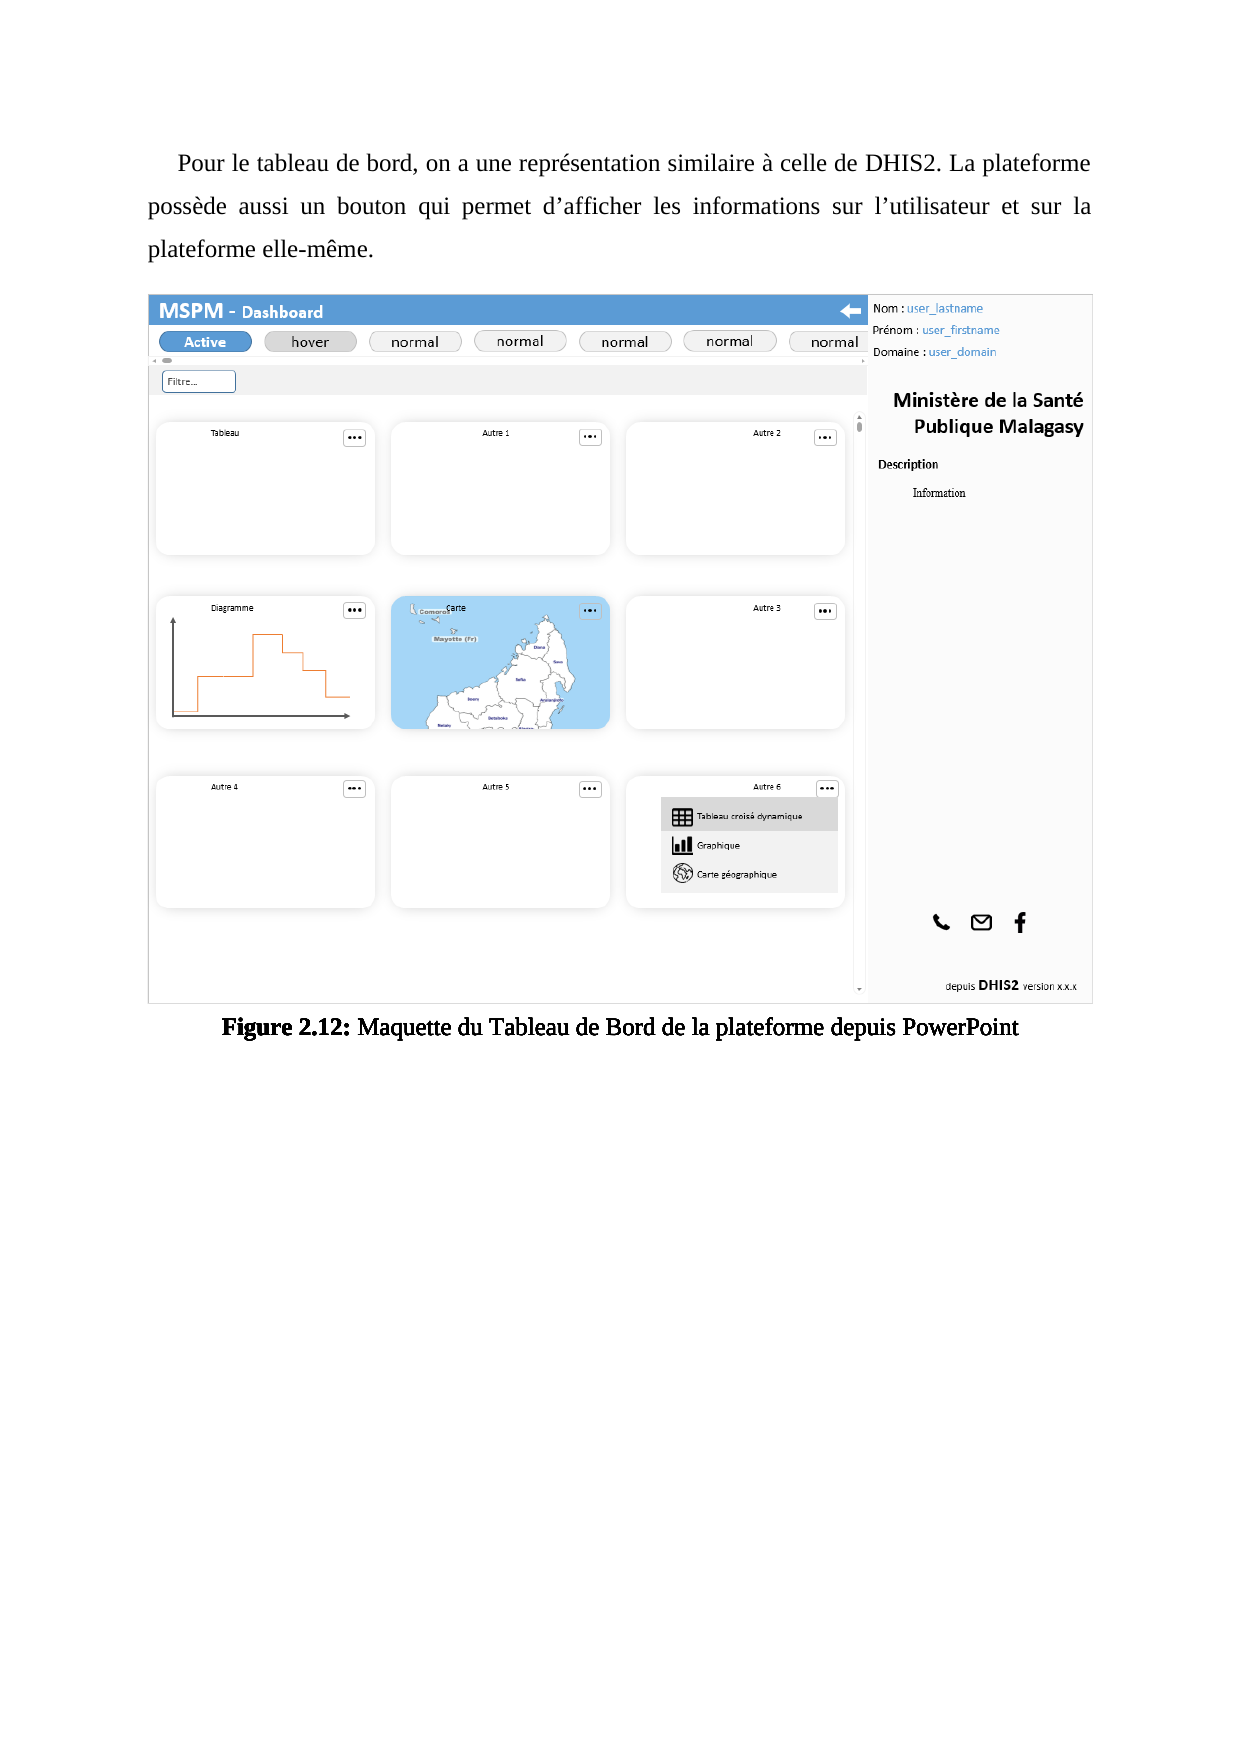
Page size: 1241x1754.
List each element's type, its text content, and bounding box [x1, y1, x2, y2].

text Pour le tableau de bord, on a une représentation similaire à celle de DHIS2. La plateforme possède aussi un bouton qui permet d’afficher les informations sur l’utilisateur et sur la plateforme elle-même. [148, 148, 1093, 263]
picture [147, 293, 1093, 1004]
